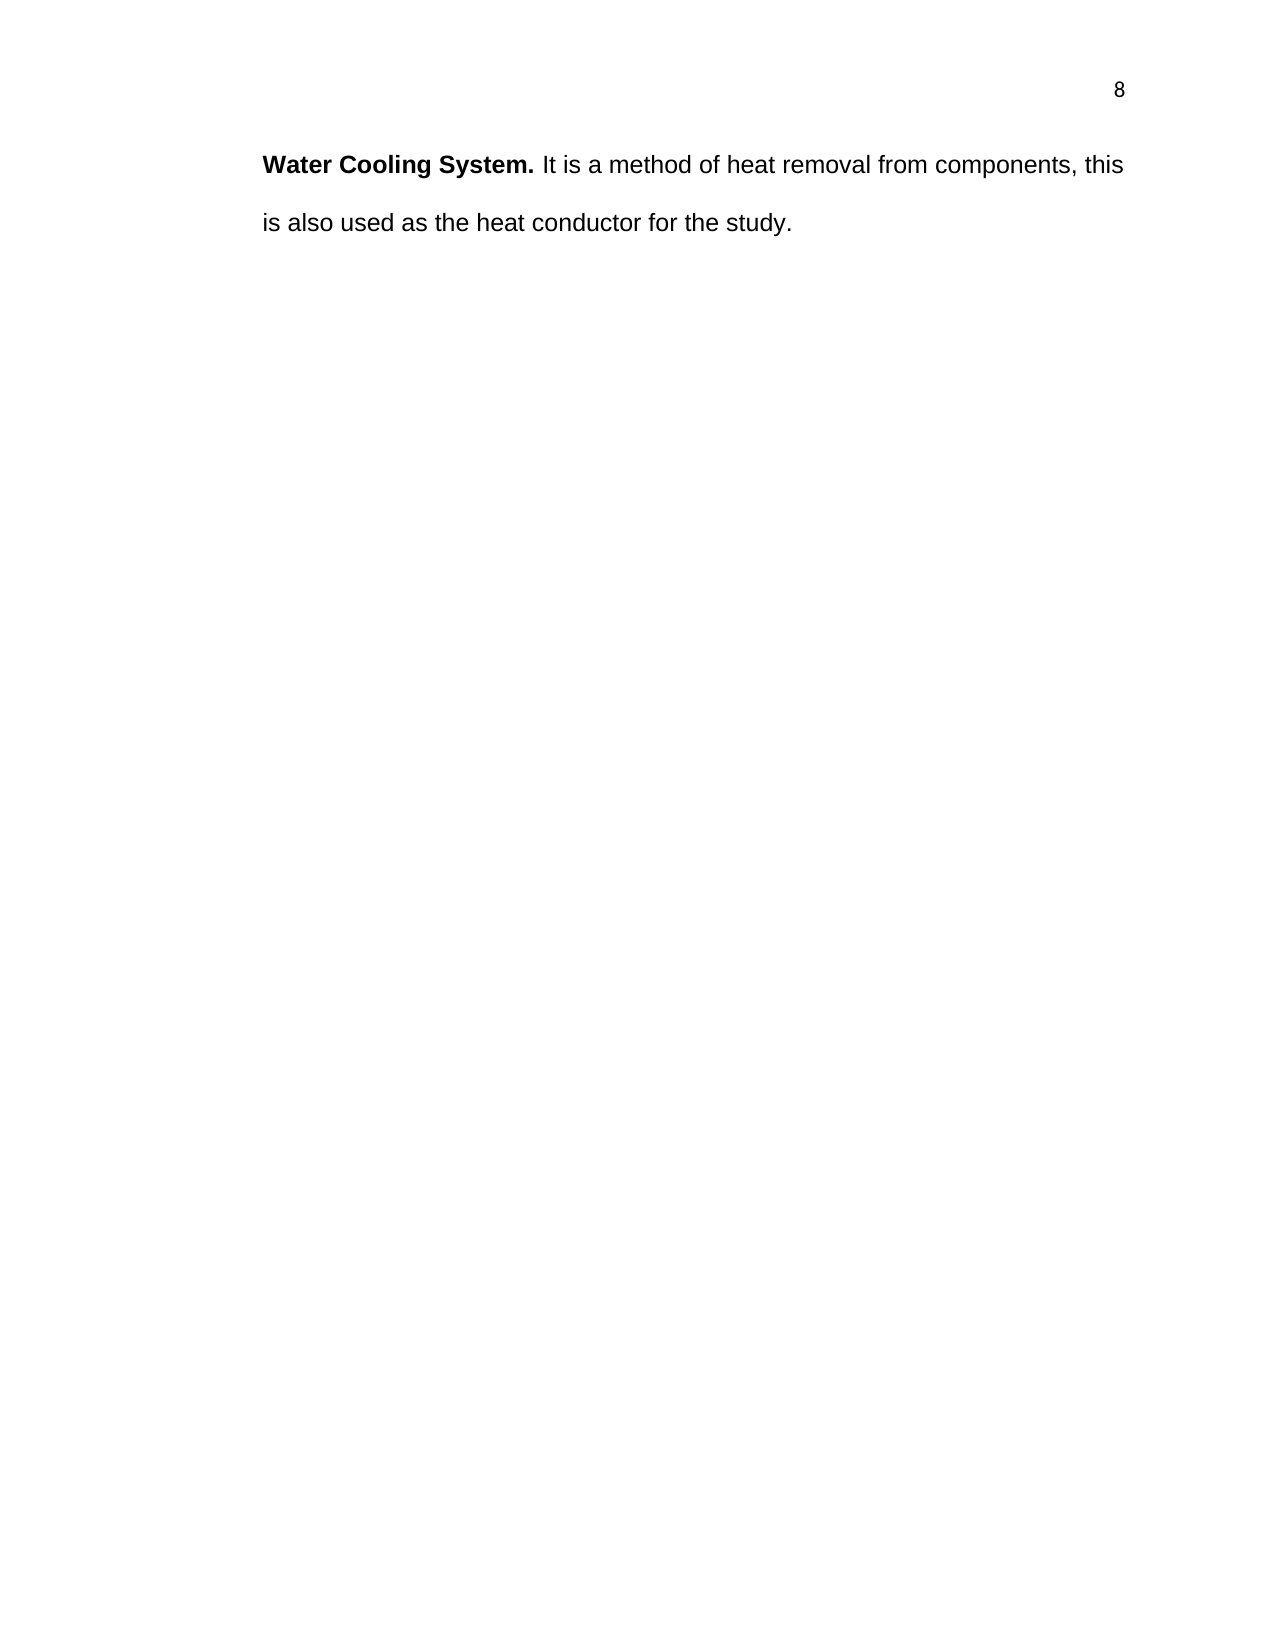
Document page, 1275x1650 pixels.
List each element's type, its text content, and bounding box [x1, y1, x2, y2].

text Water Cooling System. It is a method of heat removal from components, this is also used as the heat conductor for the study. [262, 150, 1125, 236]
